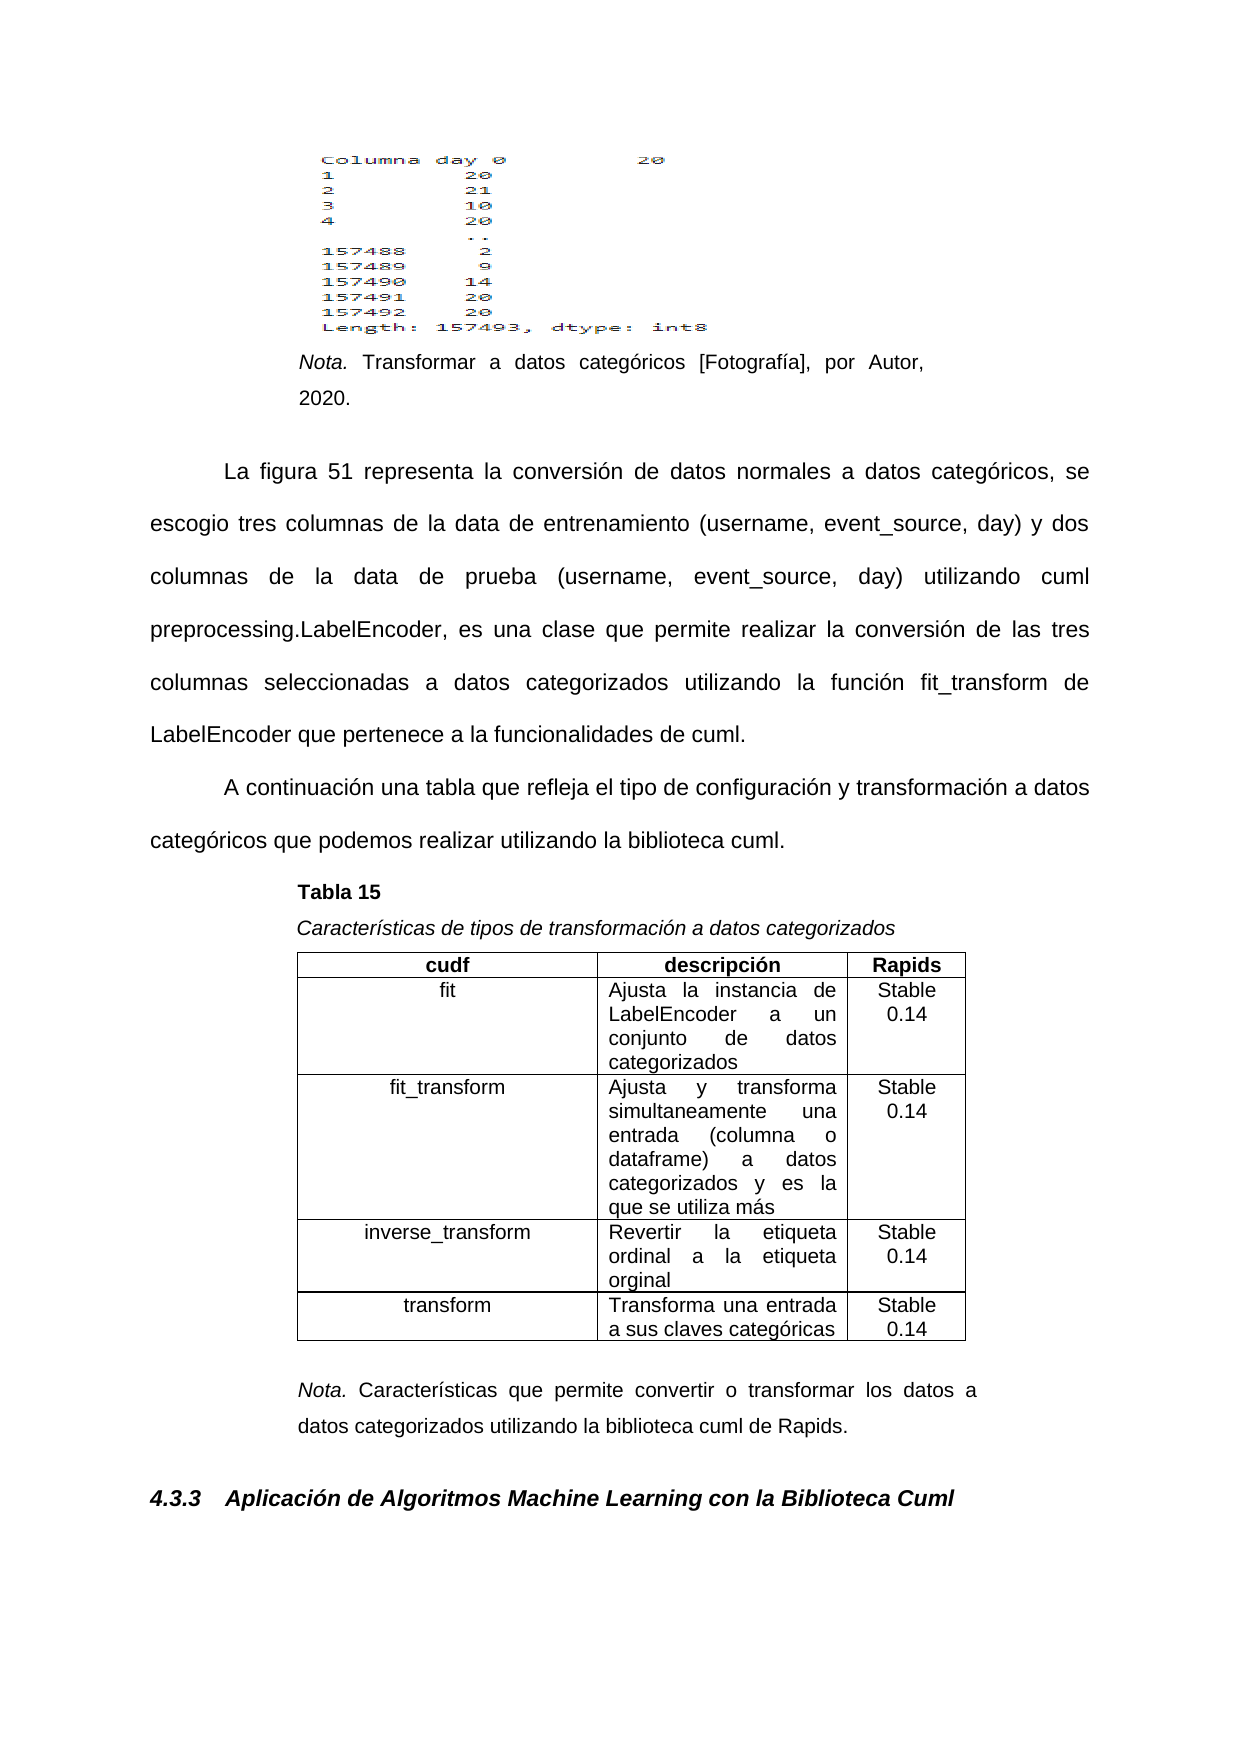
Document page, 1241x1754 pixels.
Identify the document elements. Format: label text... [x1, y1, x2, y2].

table_cell inverse_transform [298, 1220, 597, 1291]
text Nota. Características que permite convertir o transformar los datos a datos categorizados utilizando la biblioteca cuml de Rapids. [298, 1378, 978, 1437]
subtitle Aplicación de Algoritmos Machine Learning con la Biblioteca Cuml [150, 1485, 1090, 1512]
table_cell Ajusta y transforma simultaneamente una entrada (columna o dataframe) a datos categorizados y es la que se utiliza más [598, 1075, 847, 1218]
list Nota. Transformar a datos categóricos [Fotografía], por Autor, 2020. [299, 350, 925, 410]
table_header cudf [298, 953, 597, 977]
text Tabla 15 [239, 879, 1090, 903]
table_cell Revertir la etiqueta ordinal a la etiqueta orginal [598, 1220, 847, 1291]
table_cell fit [298, 978, 597, 1074]
table_cell Ajusta la instancia de LabelEncoder a un conjunto de datos categorizados [598, 978, 847, 1074]
table_cell Stable 0.14 [848, 1075, 965, 1218]
table_header Rapids [848, 953, 965, 977]
table_cell fit_transform [298, 1075, 597, 1218]
table_header descripción [598, 953, 847, 977]
table_cell Stable 0.14 [848, 1220, 965, 1291]
text A continuación una tabla que refleja el tipo de configuración y transformación a datos categóricos que podemos realizar utilizando la biblioteca cuml. [150, 774, 1090, 853]
table_cell Transforma una entrada a sus claves categóricas [598, 1293, 847, 1340]
table_cell transform [298, 1293, 597, 1340]
picture [298, 150, 802, 338]
table_cell Stable 0.14 [848, 978, 965, 1074]
text La figura 51 representa la conversión de datos normales a datos categóricos, se escogio tres columnas de la data de entrenamiento (username, event_source, day) y dos columnas de la data de prueba (username, event_source, day) utilizando cuml preprocessing.LabelEncoder, es una clase que permite realizar la conversión de las tres columnas seleccionadas a datos categorizados utilizando la función fit_transform de LabelEncoder que pertenece a la funcionalidades de cuml. [150, 458, 1090, 747]
text Características de tipos de transformación a datos categorizados [239, 916, 1090, 940]
table_cell Stable 0.14 [848, 1293, 965, 1340]
